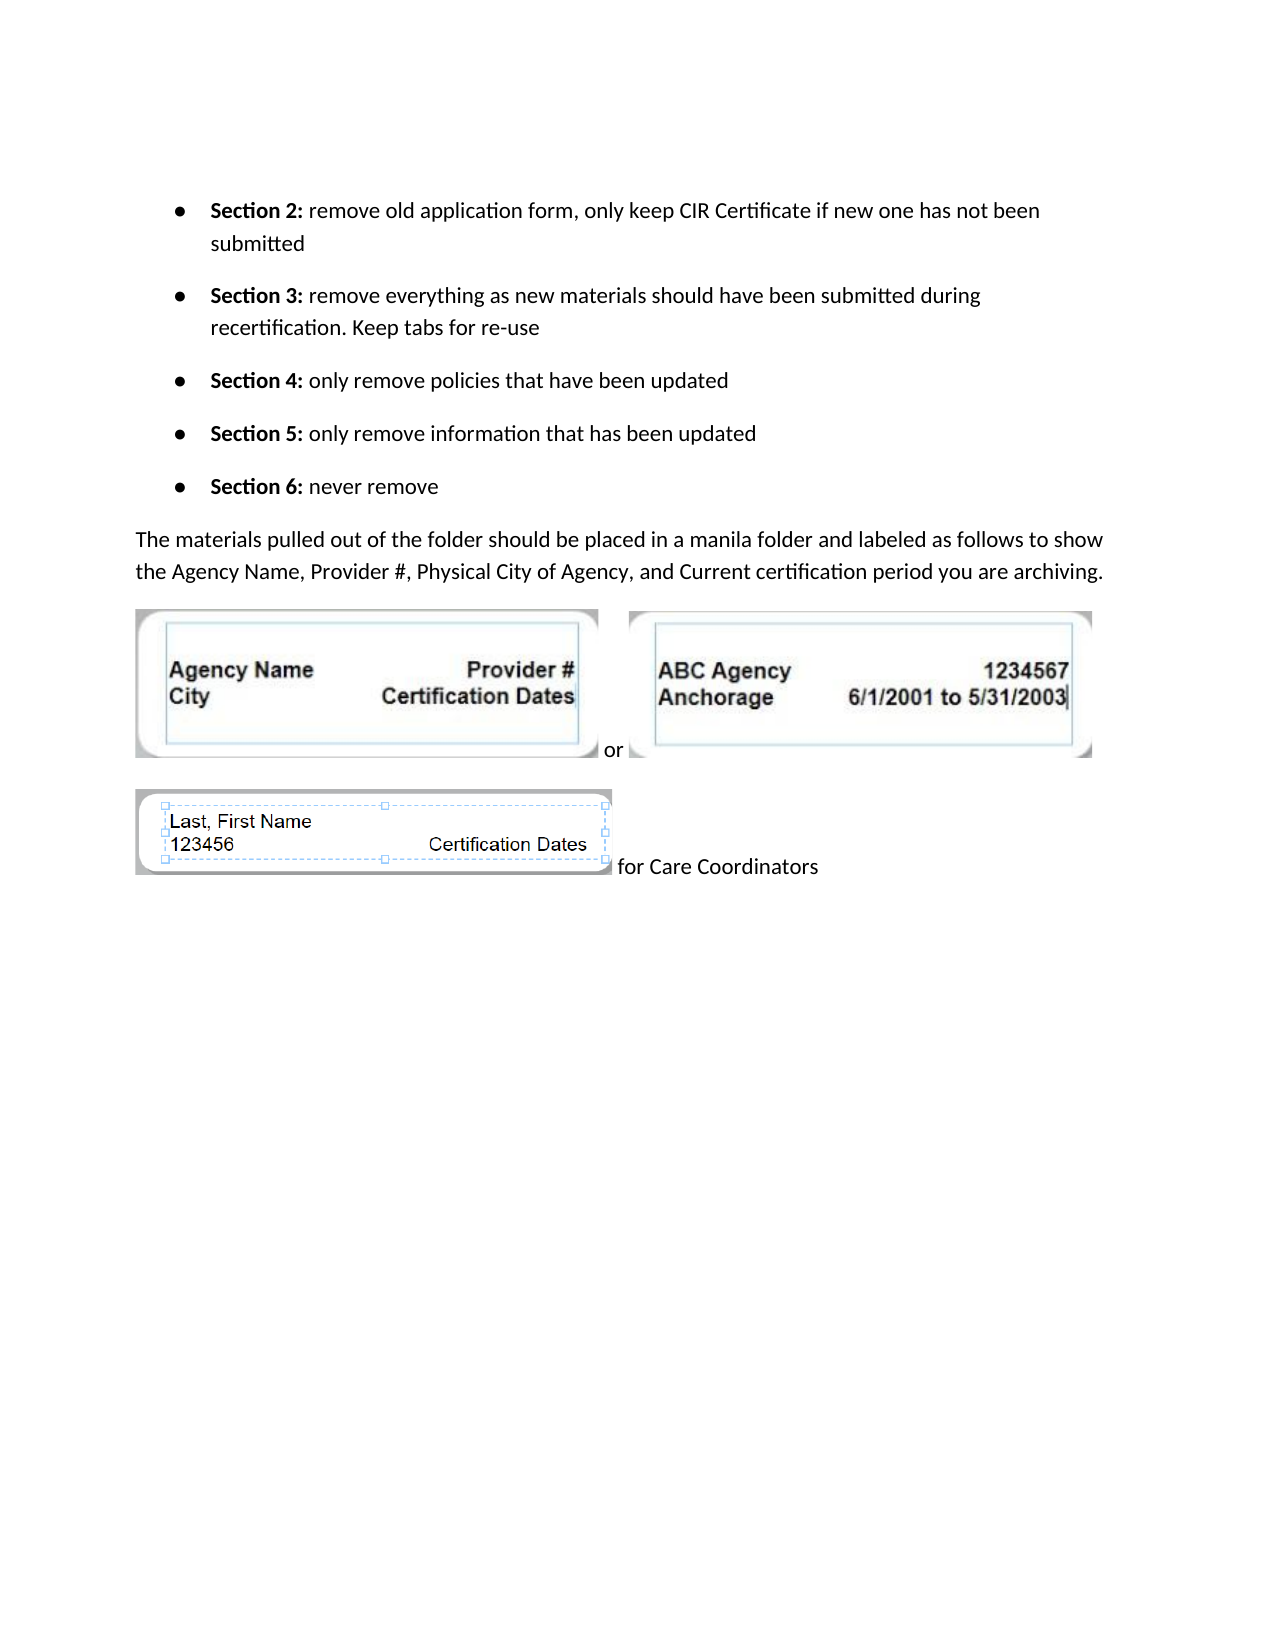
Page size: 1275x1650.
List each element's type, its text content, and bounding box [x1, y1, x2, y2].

list Section 6: never remove [173, 472, 1139, 500]
picture [135, 609, 599, 758]
text The materials pulled out of the folder should be placed in a manila folder and labeled as follows to show the Agency Name, Provider #, Physical City of Agency, and Current certification period you are archiving. [135, 525, 1131, 585]
list Section 4: only remove policies that have been updated [173, 366, 1139, 394]
list Section 2: remove old application form, only keep CIR Certificate if new one has not been submitted [173, 196, 1065, 257]
picture [628, 611, 1093, 758]
list Section 5: only remove information that has been updated [173, 419, 1139, 447]
list Section 3: remove everything as new materials should have been submitted during recertification. Keep tabs for re-use [173, 281, 1006, 341]
picture [135, 789, 613, 875]
